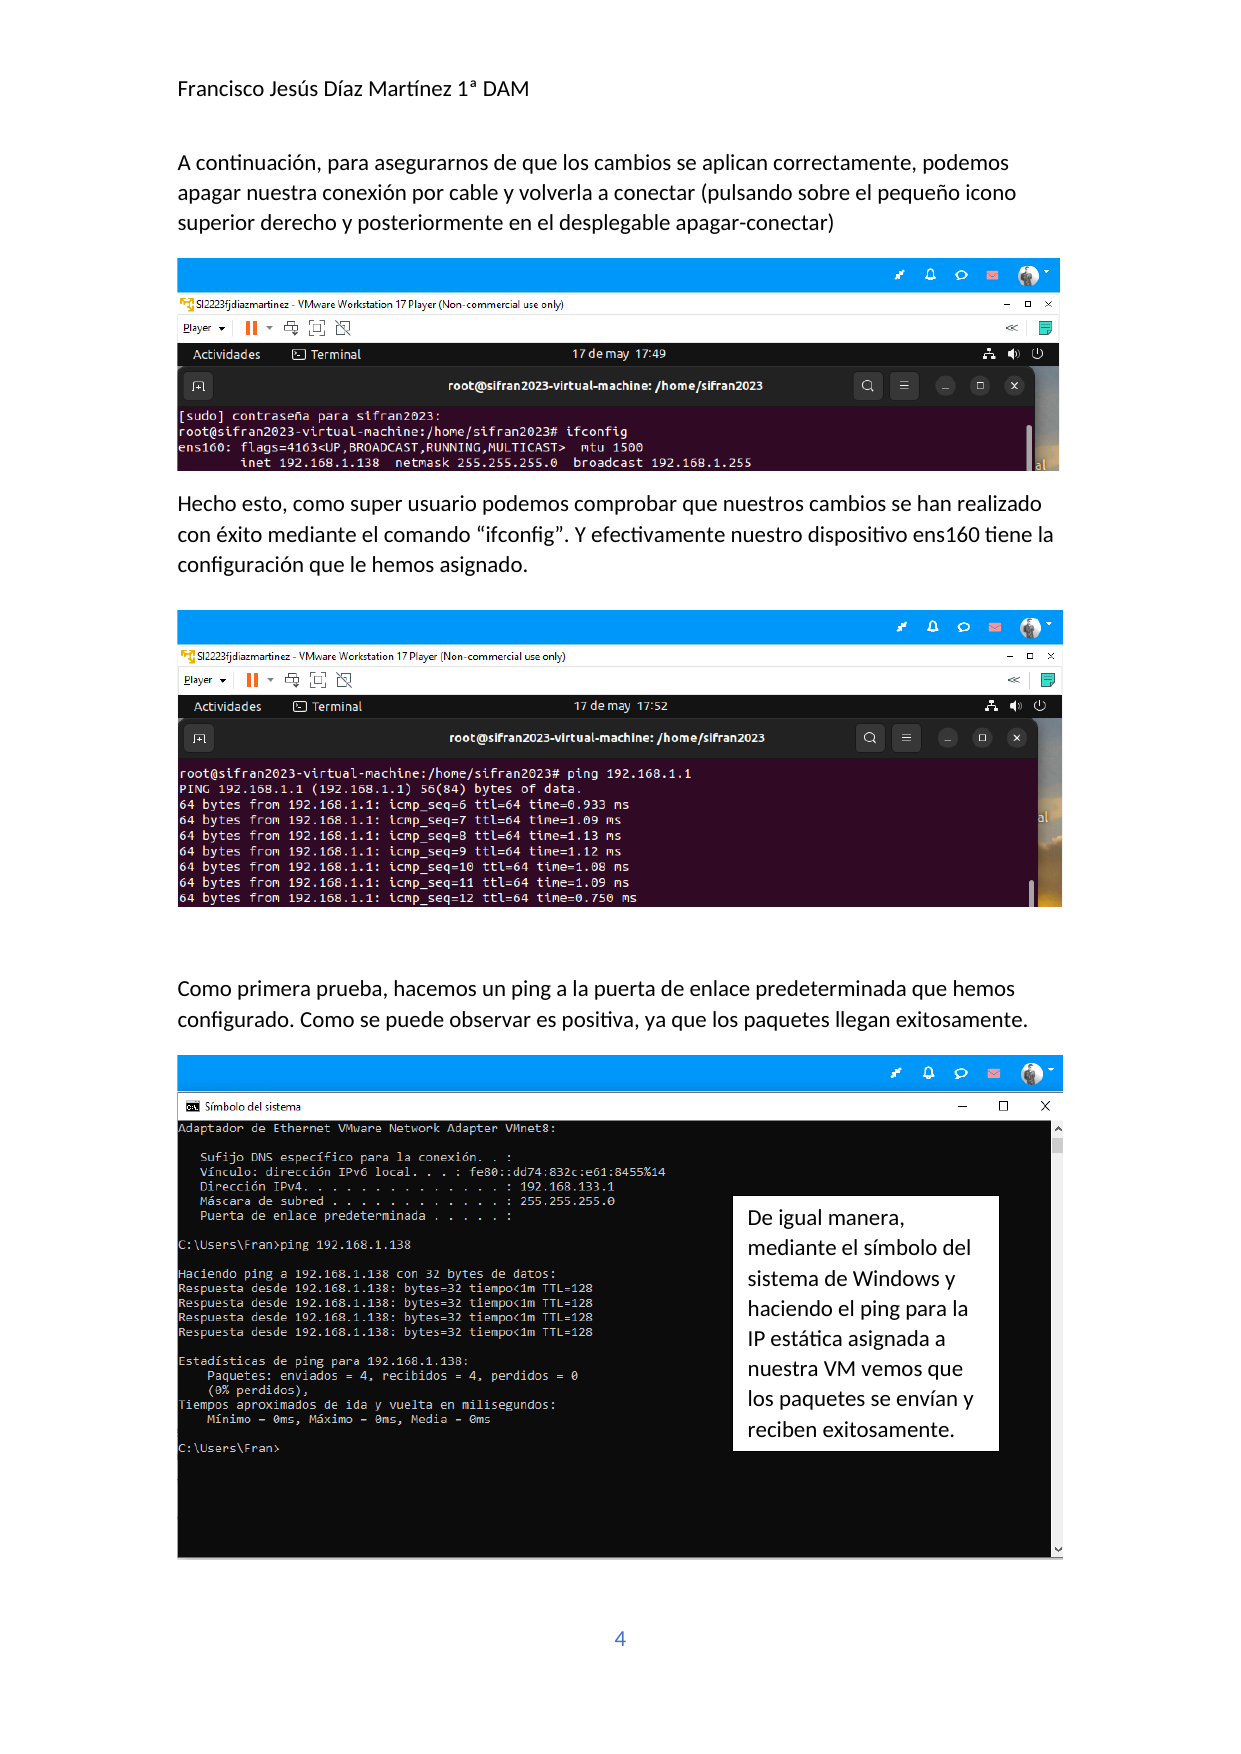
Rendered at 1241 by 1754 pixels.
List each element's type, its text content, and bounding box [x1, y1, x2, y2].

picture [177, 1051, 1063, 1560]
text A continuación, para asegurarnos de que los cambios se aplican correctamente, podemos apagar nuestra conexión por cable y volverla a conectar (pulsando sobre el pequeño icono superior derecho y posteriormente en el desplegable apagar-conectar) [177, 148, 1063, 236]
picture [177, 606, 1063, 907]
text Hecho esto, como super usuario podemos comprobar que nuestros cambios se han realizado con éxito mediante el comando “ifconfig”. Y efectivamente nuestro dispositivo ens160 tiene la configuración que le hemos asignado. [177, 489, 1063, 578]
picture [177, 255, 1063, 471]
text Como primera prueba, hacemos un ping a la puerta de enlace predeterminada que hemos configurado. Como se puede observar es positiva, ya que los paquetes llegan exitosamente. [177, 974, 1063, 1033]
